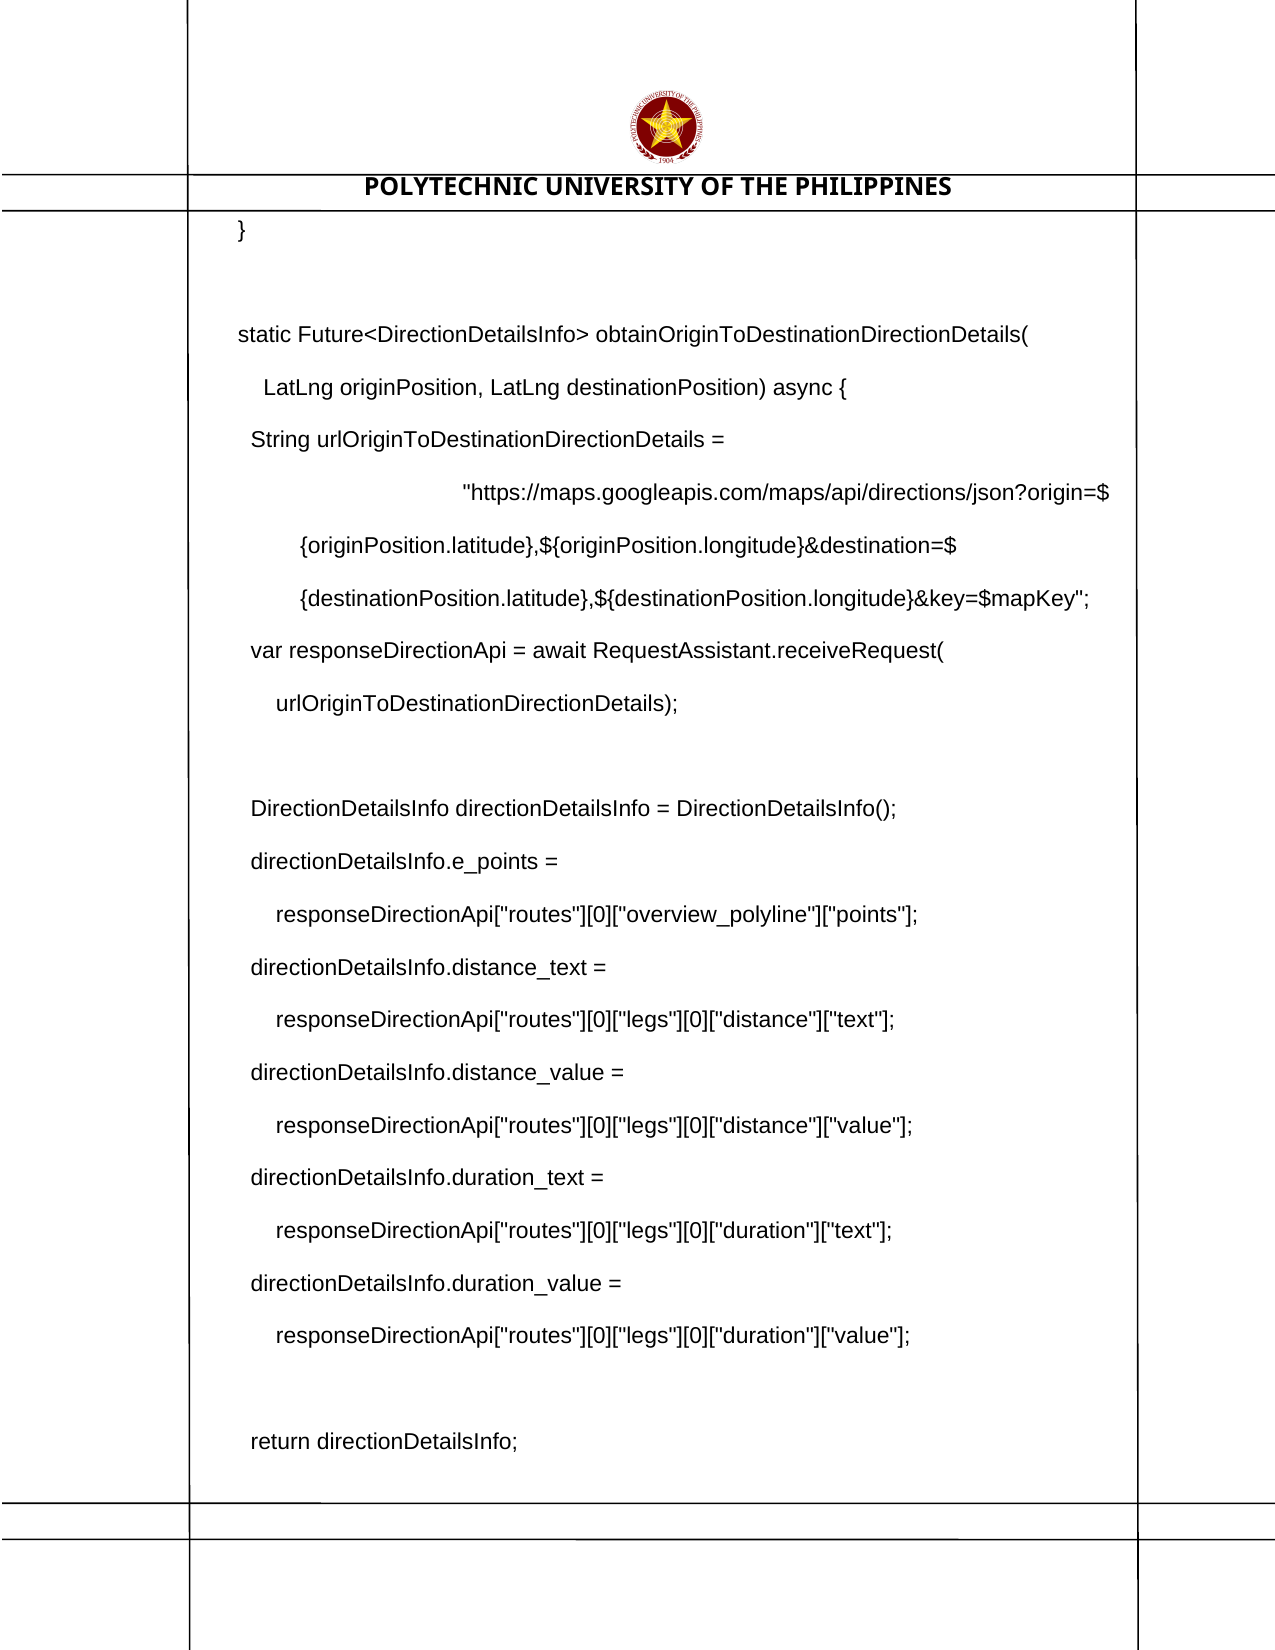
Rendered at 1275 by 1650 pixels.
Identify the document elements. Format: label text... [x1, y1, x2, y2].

text LatLng originPosition, LatLng destinationPosition) async { [225, 374, 1110, 400]
text directionDetailsInfo.e_points = [225, 848, 1110, 874]
text directionDetailsInfo.distance_value = [225, 1059, 1110, 1085]
text static Future<DirectionDetailsInfo> obtainOriginToDestinationDirectionDetails( [225, 321, 1110, 347]
text urlOriginToDestinationDirectionDetails); [225, 690, 1110, 716]
text responseDirectionApi["routes"][0]["overview_polyline"]["points"]; [225, 901, 1110, 927]
text "https://maps.googleapis.com/maps/api/directions/json?origin=${originPosition.latitude},${originPosition.longitude}&destination=${destinationPosition.latitude},${destinationPosition.longitude}&key=$mapKey"; [225, 479, 1110, 611]
text directionDetailsInfo.duration_value = [225, 1270, 1110, 1296]
text directionDetailsInfo.duration_text = [225, 1164, 1110, 1191]
text return directionDetailsInfo; [225, 1428, 1110, 1454]
text responseDirectionApi["routes"][0]["legs"][0]["distance"]["value"]; [225, 1112, 1110, 1138]
text responseDirectionApi["routes"][0]["legs"][0]["duration"]["text"]; [225, 1217, 1110, 1243]
text var responseDirectionApi = await RequestAssistant.receiveRequest( [225, 637, 1110, 664]
text directionDetailsInfo.distance_text = [225, 953, 1110, 980]
text } [225, 216, 1110, 242]
picture [629, 90, 703, 164]
text DirectionDetailsInfo directionDetailsInfo = DirectionDetailsInfo(); [225, 795, 1110, 822]
text responseDirectionApi["routes"][0]["legs"][0]["duration"]["value"]; [225, 1322, 1110, 1349]
text responseDirectionApi["routes"][0]["legs"][0]["distance"]["text"]; [225, 1006, 1110, 1033]
text String urlOriginToDestinationDirectionDetails = [225, 426, 1110, 453]
